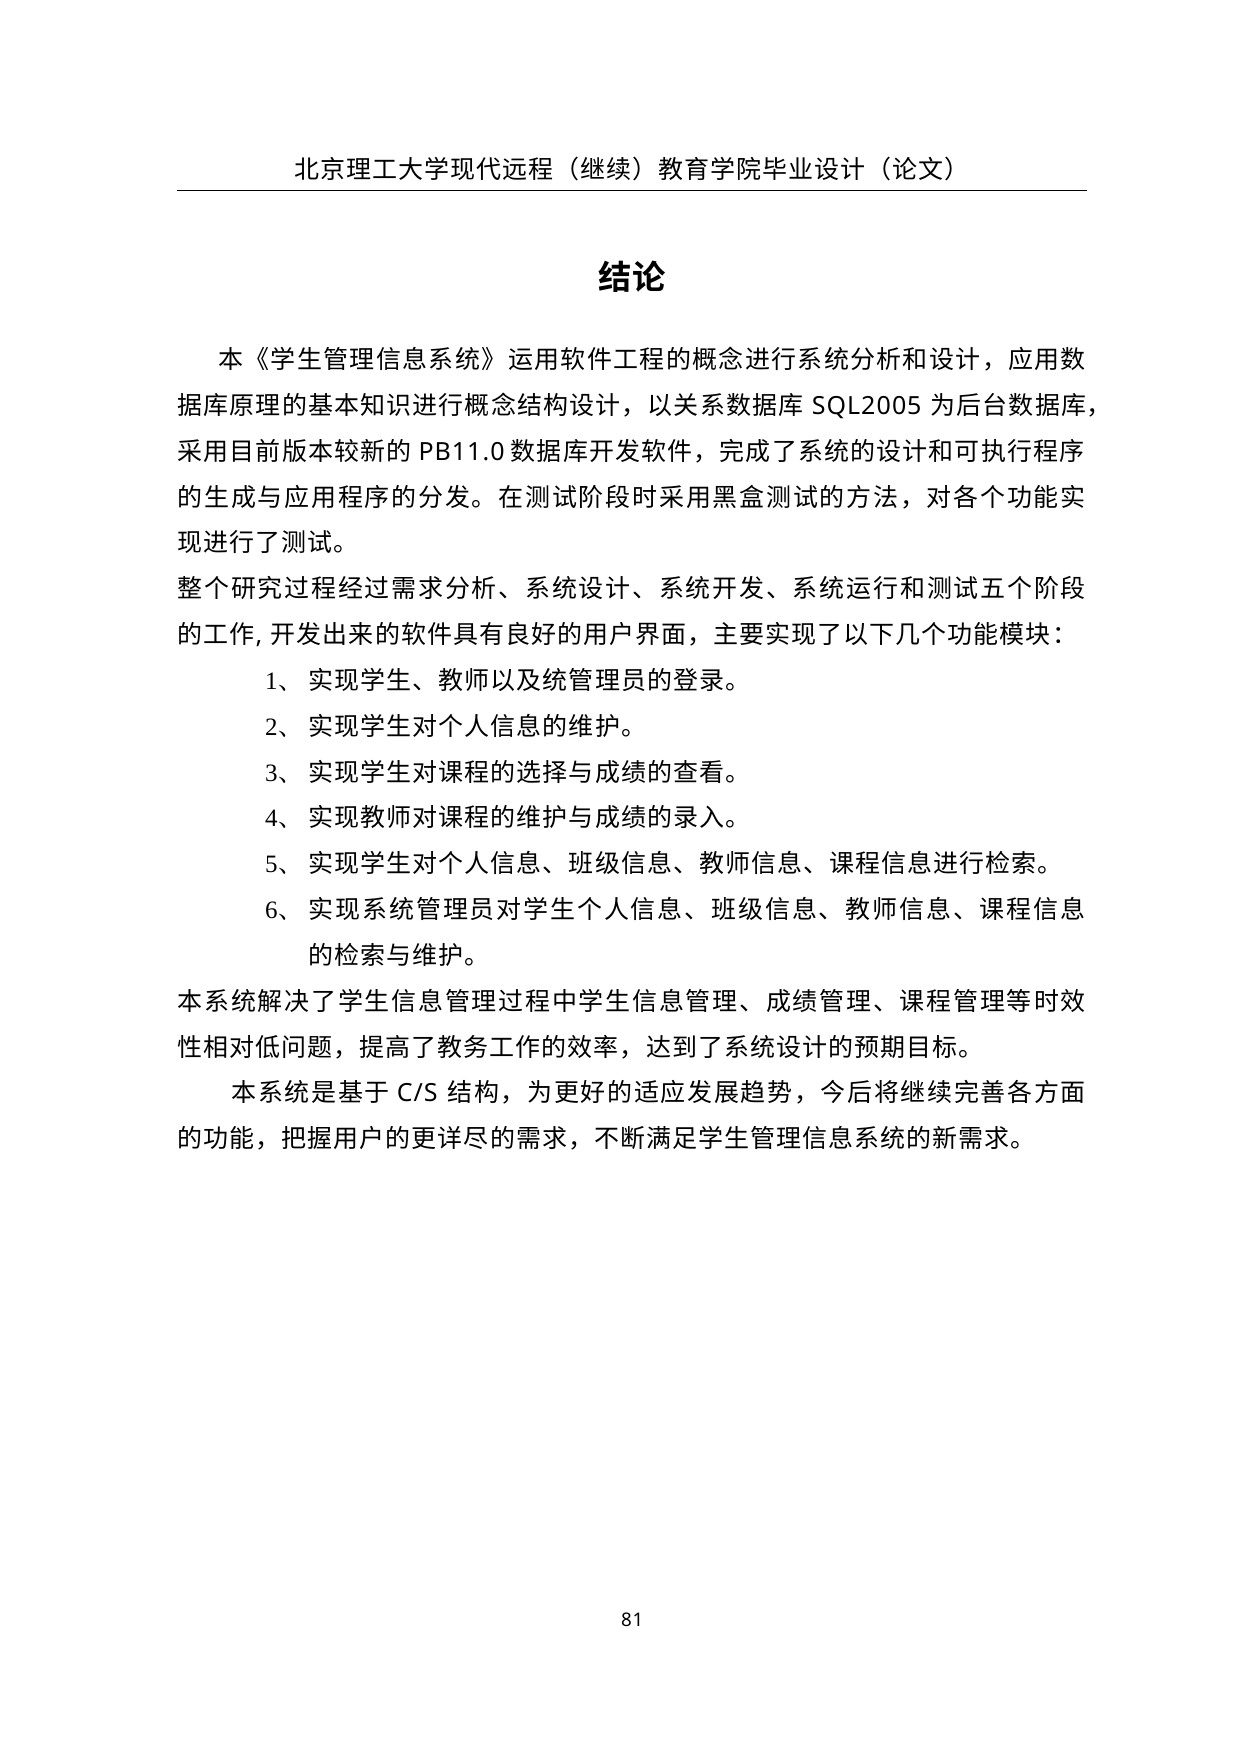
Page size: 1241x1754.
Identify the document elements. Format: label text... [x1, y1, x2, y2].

list 实现学生对个人信息、班级信息、教师信息、课程信息进行检索。 [265, 836, 1087, 882]
list 实现学生对课程的选择与成绩的查看。 [265, 744, 1087, 790]
text 本系统是基于C/S 结构，为更好的适应发展趋势，今后将继续完善各方面的功能，把握用户的更详尽的需求，不断满足学生管理信息系统的新需求。 [177, 1065, 1087, 1157]
text 本《学生管理信息系统》运用软件工程的概念进行系统分析和设计，应用数据库原理的基本知识进行概念结构设计，以关系数据库SQL2005 为后台数据库，采用目前版本较新的PB11.0数据库开发软件，完成了系统的设计和可执行程序的生成与应用程序的分发。在测试阶段时采用黑盒测试的方法，对各个功能实现进行了测试。 [177, 332, 1087, 561]
subtitle 结论 [177, 236, 1087, 303]
list 实现系统管理员对学生个人信息、班级信息、教师信息、课程信息的检索与维护。 [265, 882, 1087, 973]
list 实现教师对课程的维护与成绩的录入。 [265, 790, 1087, 836]
list 实现学生对个人信息的维护。 [265, 698, 1087, 744]
text 整个研究过程经过需求分析、系统设计、系统开发、系统运行和测试五个阶段的工作, 开发出来的软件具有良好的用户界面，主要实现了以下几个功能模块： [177, 561, 1087, 653]
text 本系统解决了学生信息管理过程中学生信息管理、成绩管理、课程管理等时效性相对低问题，提高了教务工作的效率，达到了系统设计的预期目标。 [177, 973, 1087, 1065]
list 实现学生、教师以及统管理员的登录。 [265, 653, 1087, 698]
